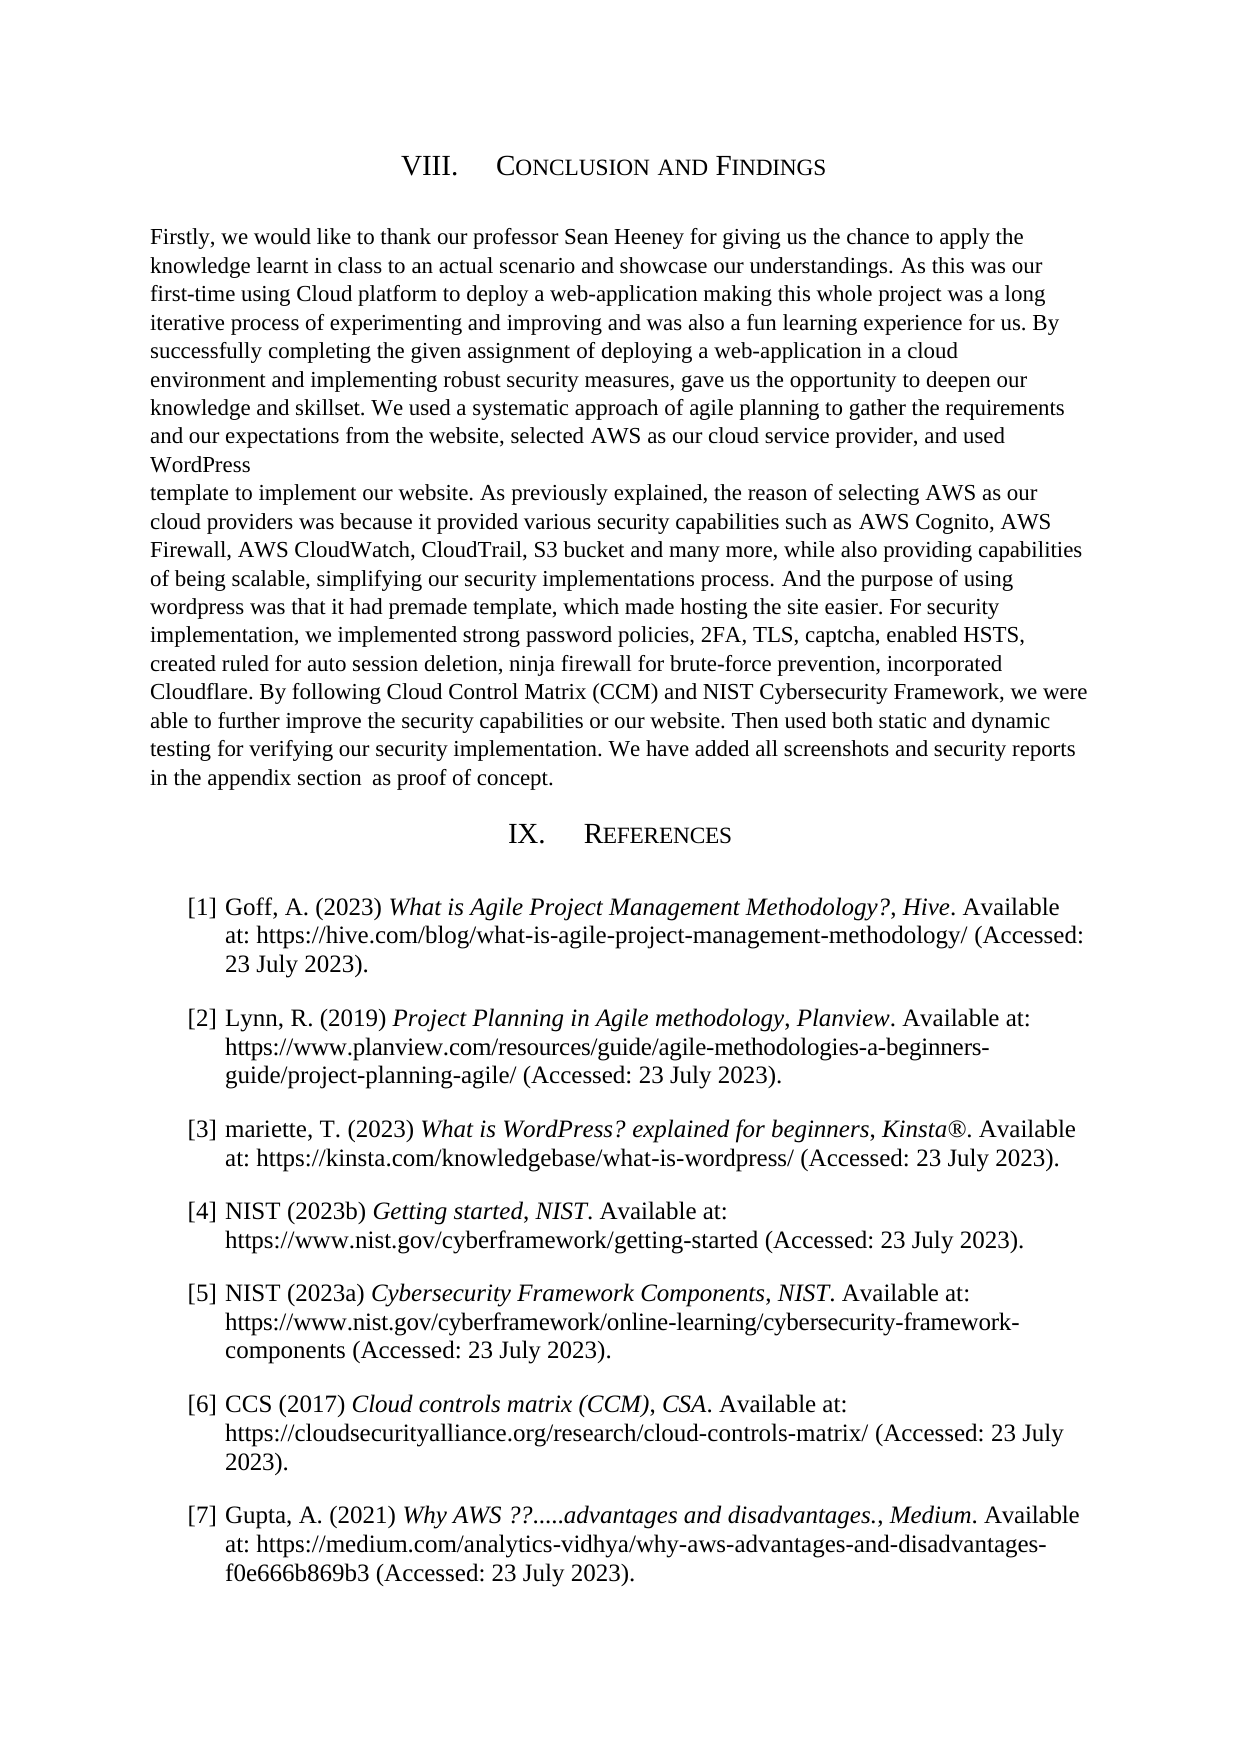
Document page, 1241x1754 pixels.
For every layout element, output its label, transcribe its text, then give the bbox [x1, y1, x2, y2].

list mariette, T. (2023) What is WordPress? explained for beginners, Kinsta®. Available at: https://kinsta.com/knowledgebase/what-is-wordpress/ (Accessed: 23 July 2023). [187, 1114, 1076, 1172]
subtitle Conclusion and Findings [401, 148, 1178, 182]
subtitle at: https://medium.com/analytics-vidhya/why-aws-advantages-and-disadvantages- f0e666b869b3 (Accessed: 23 July 2023). [225, 1529, 1047, 1587]
text Firstly, we would like to thank our professor Sean Heeney for giving us the chance to apply the knowledge learnt in class to an actual scenario and showcase our understandings. As this was our first-time using Cloud platform to deploy a web-application making this whole project was a long iterative process of experimenting and improving and was also a fun learning experience for us. By successfully completing the given assignment of deploying a web-application in a cloud environment and implementing robust security measures, gave us the opportunity to deepen our knowledge and skillset. We used a systematic approach of agile planning to gather the requirements and our expectations from the website, selected AWS as our cloud service provider, and used WordPress [150, 223, 1079, 477]
list Lynn, R. (2019) Project Planning in Agile methodology, Planview. Available at: https://www.planview.com/resources/guide/agile-methodologies-a-beginners- guide/project-planning-agile/ (Accessed: 23 July 2023). [187, 1003, 1031, 1089]
list Gupta, A. (2021) Why AWS ?? advantages and disadvantages., Medium. Available [187, 1501, 1178, 1529]
subtitle References [508, 817, 1178, 850]
text template to implement our website. As previously explained, the reason of selecting AWS as our cloud providers was because it provided various security capabilities such as AWS Cognito, AWS Firewall, AWS CloudWatch, CloudTrail, S3 bucket and many more, while also providing capabilities of being scalable, simplifying our security implementations process. And the purpose of using wordpress was that it had premade template, which made hosting the site easier. For security implementation, we implemented strong password policies, 2FA, TLS, captcha, enabled HSTS, created ruled for auto session deletion, ninja firewall for brute-force prevention, incorporated Cloudflare. By following Cloud Control Matrix (CCM) and NIST Cybersecurity Framework, we were able to further improve the security capabilities or our website. Then used both static and dynamic testing for verifying our security implementation. We have added all screenshots and security reports in the appendix section as proof of concept. [150, 479, 1089, 790]
list NIST (2023a) Cybersecurity Framework Components, NIST. Available at: https://www.nist.gov/cyberframework/online-learning/cybersecurity-framework- components (Accessed: 23 July 2023). [187, 1278, 1034, 1364]
subtitle CCS (2017) Cloud controls matrix (CCM), CSA. Available at: https://cloudsecurityalliance.org/research/cloud-controls-matrix/ (Accessed: 23 July 2023). [187, 1389, 1064, 1476]
list Goff, A. (2023) What is Agile Project Management Methodology?, Hive. Available at: https://hive.com/blog/what-is-agile-project-management-methodology/ (Accessed: 23 July 2023). [187, 892, 1084, 978]
subtitle NIST (2023b) Getting started, NIST. Available at: https://www.nist.gov/cyberframework/getting-started (Accessed: 23 July 2023). [187, 1196, 1024, 1254]
